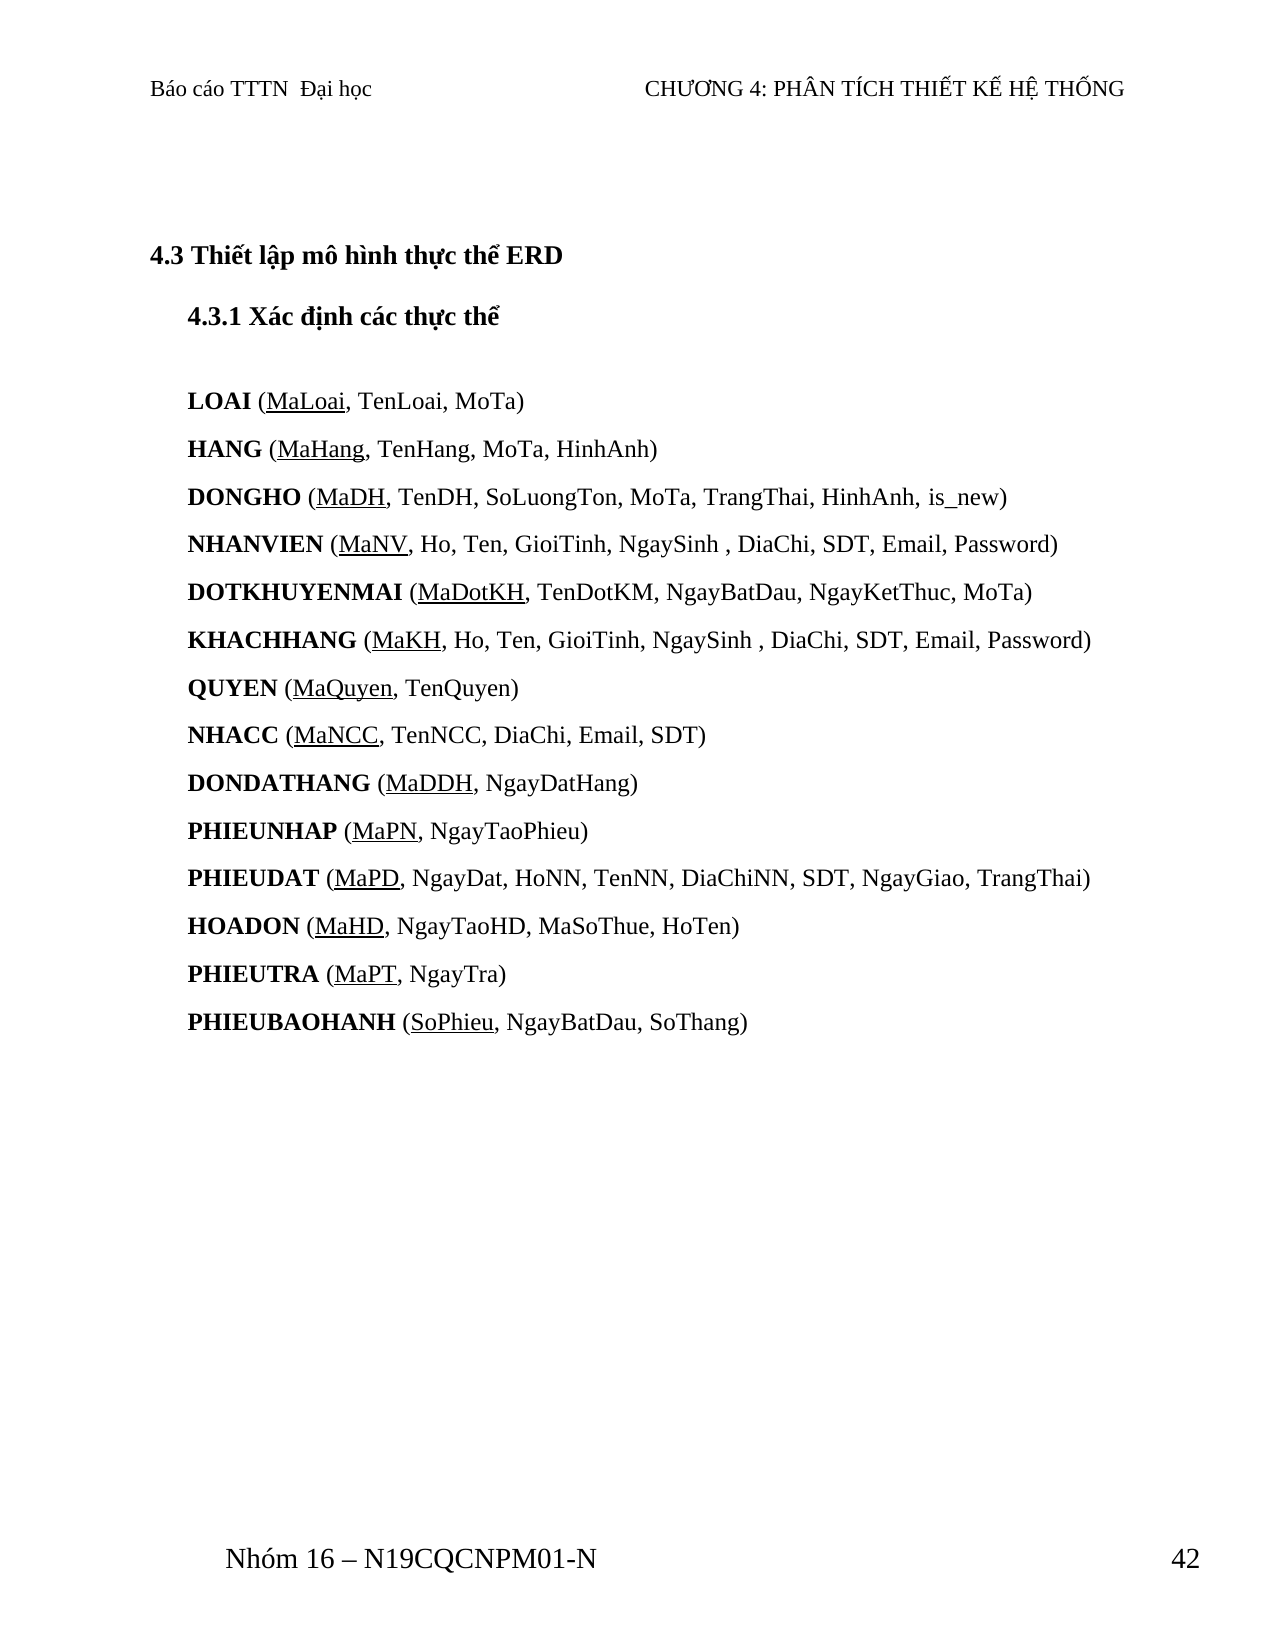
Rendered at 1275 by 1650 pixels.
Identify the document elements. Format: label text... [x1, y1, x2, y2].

text LOAI (MaLoai, TenLoai, MoTa) [187, 386, 1200, 415]
text DONGHO (MaDH, TenDH, SoLuongTon, MoTa, TrangThai, HinhAnh, is_new) [187, 482, 1200, 510]
text QUYEN (MaQuyen, TenQuyen) [187, 673, 1200, 701]
text DOTKHUYENMAI (MaDotKH, TenDotKM, NgayBatDau, NgayKetThuc, MoTa) [187, 577, 1200, 606]
text HANG (MaHang, TenHang, MoTa, HinhAnh) [187, 434, 1200, 463]
text PHIEUBAOHANH (SoPhieu, NgayBatDau, SoThang) [187, 1007, 1200, 1035]
text NHANVIEN (MaNV, Ho, Ten, GioiTinh, NgaySinh , DiaChi, SDT, Email, Password) [187, 529, 1200, 558]
text PHIEUDAT (MaPD, NgayDat, HoNN, TenNN, DiaChiNN, SDT, NgayGiao, TrangThai) [187, 863, 1200, 892]
text PHIEUTRA (MaPT, NgayTra) [187, 959, 1200, 988]
text KHACHHANG (MaKH, Ho, Ten, GioiTinh, NgaySinh , DiaChi, SDT, Email, Password) [187, 625, 1200, 654]
text PHIEUNHAP (MaPN, NgayTaoPhieu) [187, 816, 1200, 844]
text DONDATHANG (MaDDH, NgayDatHang) [187, 768, 1200, 797]
text HOADON (MaHD, NgayTaoHD, MaSoThue, HoTen) [187, 911, 1200, 940]
text NHACC (MaNCC, TenNCC, DiaChi, Email, SDT) [187, 720, 1200, 749]
subtitle 4.3 Thiết lập mô hình thực thể ERD [150, 239, 1200, 271]
subtitle 4.3.1 Xác định các thực thể [150, 300, 1200, 331]
